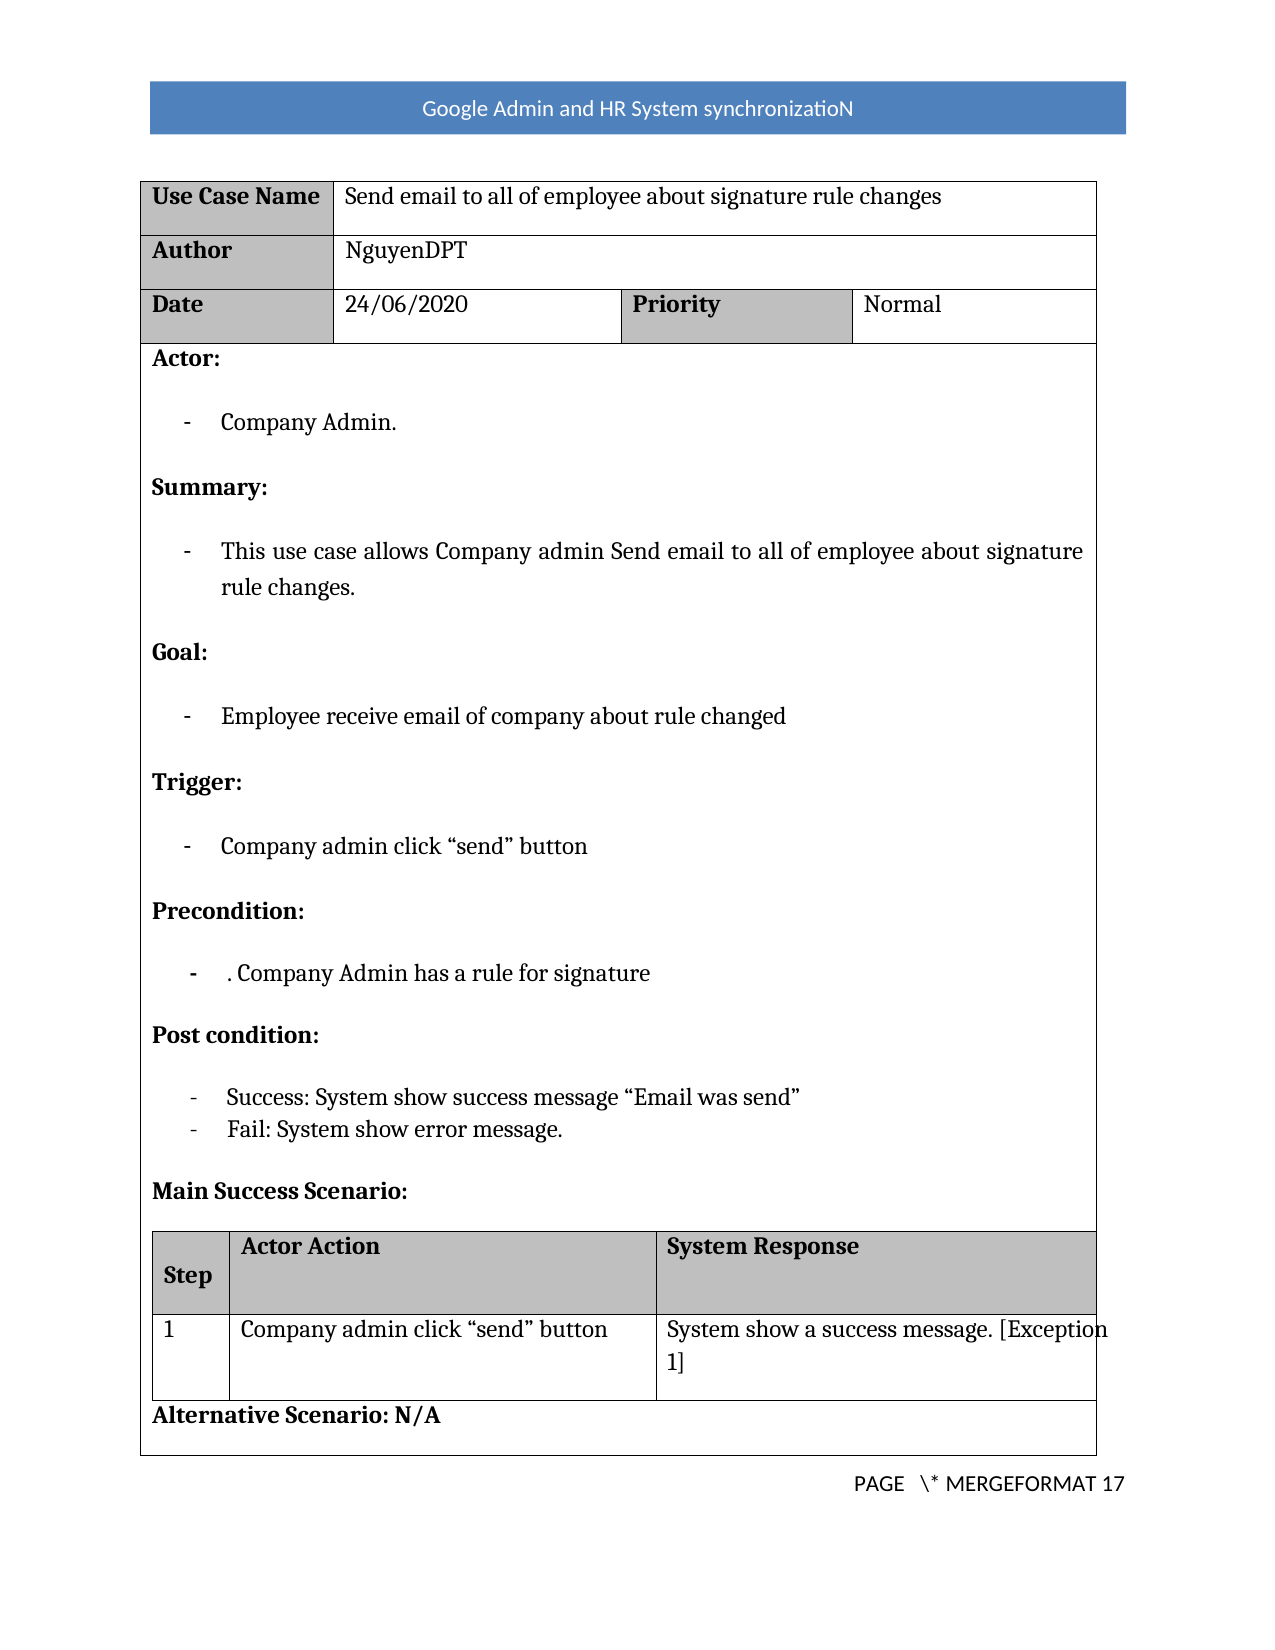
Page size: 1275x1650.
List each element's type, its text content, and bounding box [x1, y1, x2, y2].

table_cell Send email to all of employee about signature rule changes [334, 182, 1096, 235]
table_cell 24/06/2020 [334, 290, 621, 343]
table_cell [141, 344, 1096, 1455]
table_cell Use Case Name [141, 182, 333, 235]
table_cell NguyenDPT [334, 236, 1096, 289]
table_cell Date [141, 290, 333, 343]
table_cell Normal [853, 290, 1096, 343]
table_cell Priority [622, 290, 852, 343]
table_cell Author [141, 236, 333, 289]
